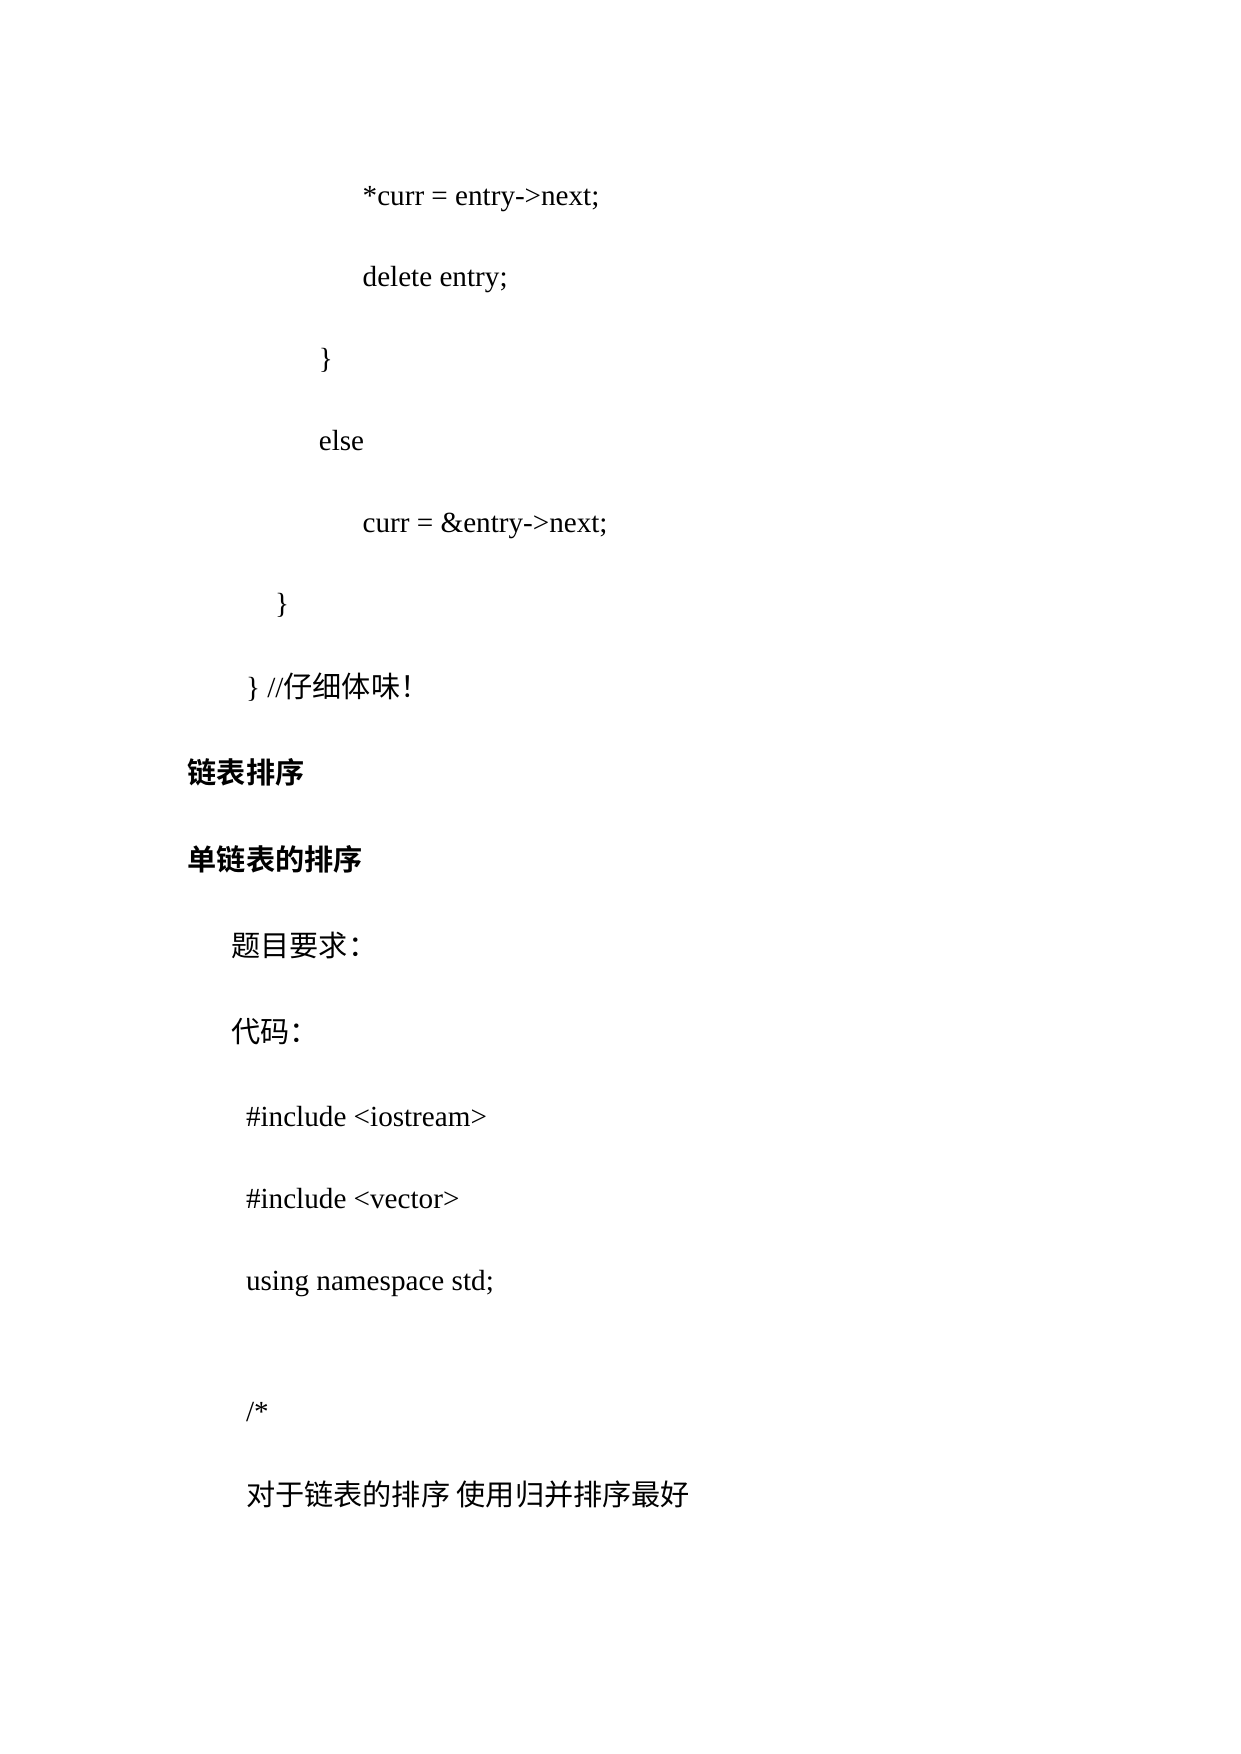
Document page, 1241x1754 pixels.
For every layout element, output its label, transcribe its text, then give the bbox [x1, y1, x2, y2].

text #include <vector> [246, 1165, 1053, 1230]
text using namespace std; [246, 1247, 1053, 1312]
subtitle 单链表的排序 [187, 825, 1053, 890]
text } //仔细体味！ [246, 653, 1053, 718]
text 代码： [187, 997, 1053, 1062]
text } [246, 326, 1053, 391]
text /* [246, 1378, 1053, 1443]
text else [246, 407, 1053, 472]
text 题目要求： [187, 911, 1053, 976]
text curr = &entry->next; [246, 489, 1053, 554]
text 对于链表的排序 使用归并排序最好 [246, 1460, 1053, 1525]
text *curr = entry->next; [246, 162, 1053, 227]
subtitle 链表排序 [187, 739, 1053, 804]
text delete entry; [246, 244, 1053, 309]
text #include <iostream> [246, 1083, 1053, 1148]
text } [246, 571, 1053, 636]
